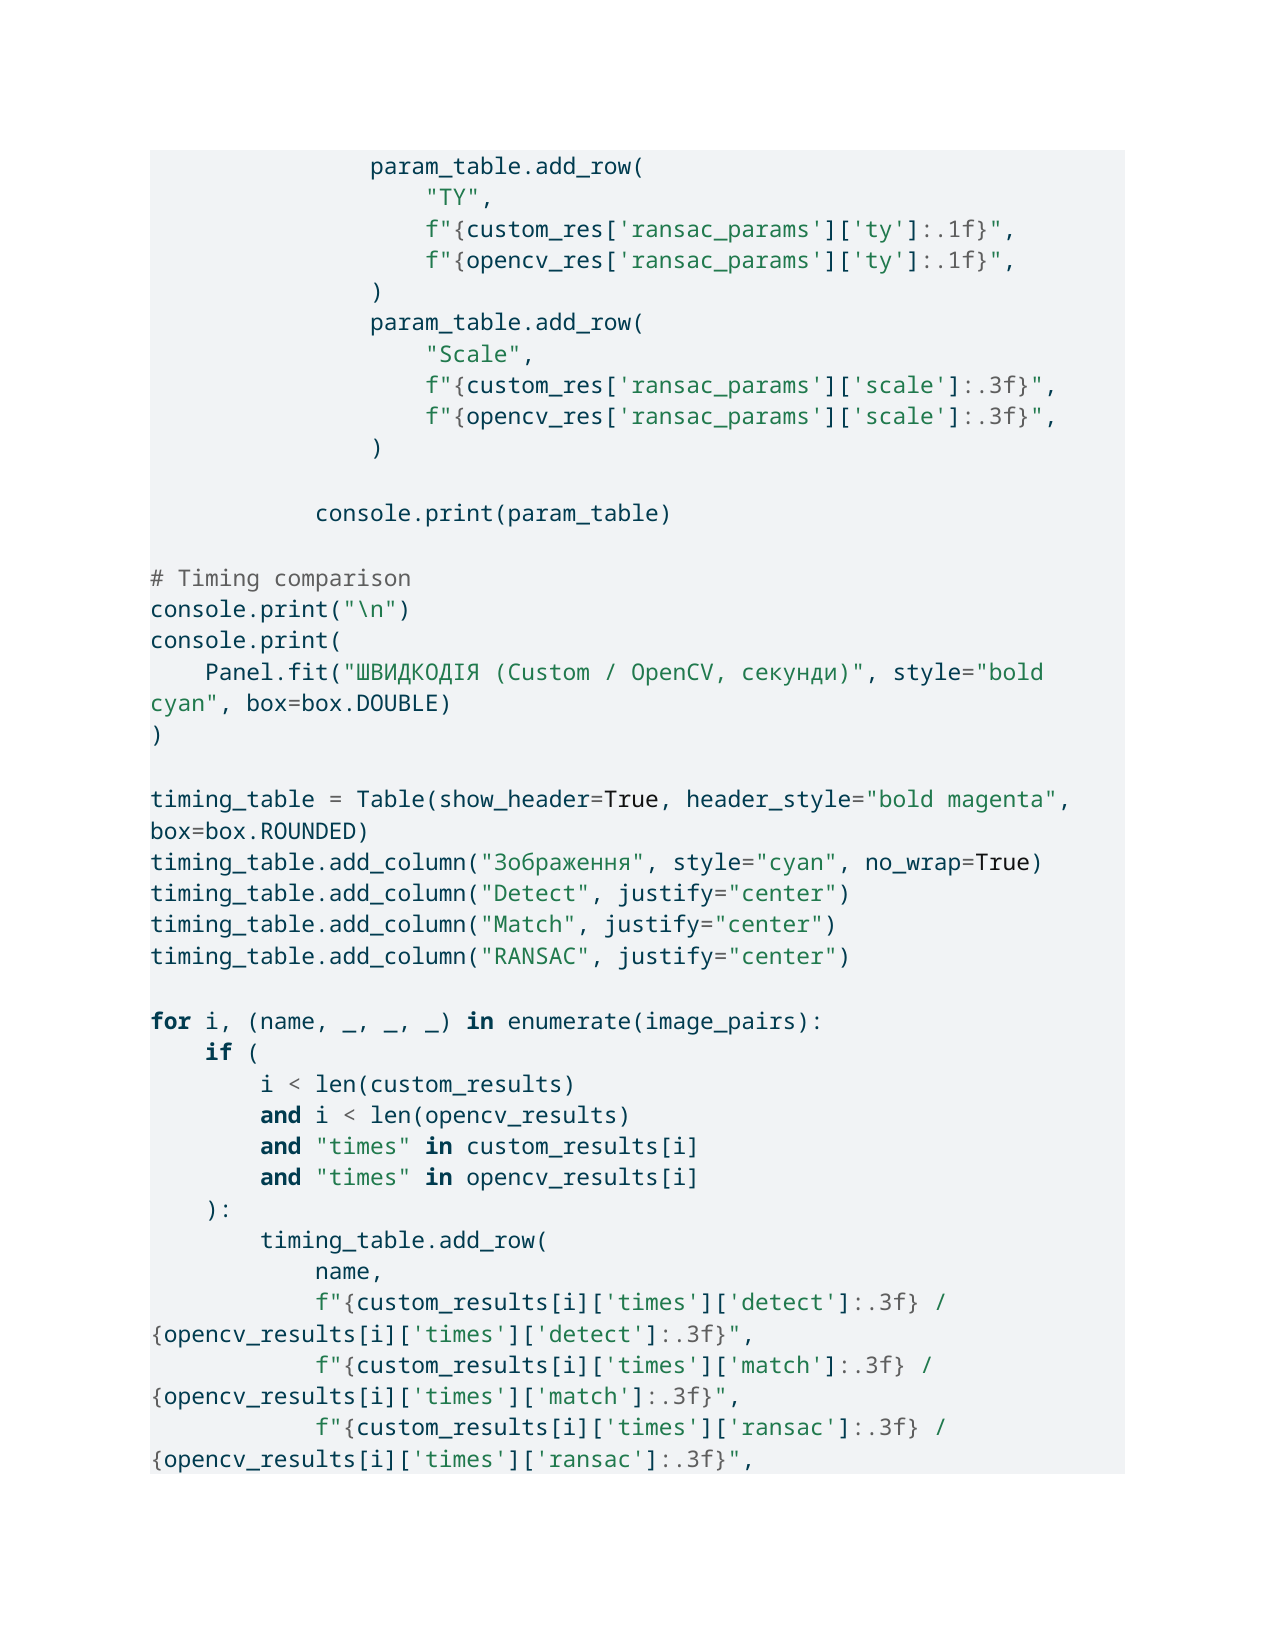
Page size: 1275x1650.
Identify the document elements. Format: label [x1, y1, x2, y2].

text [150, 150, 1125, 1474]
